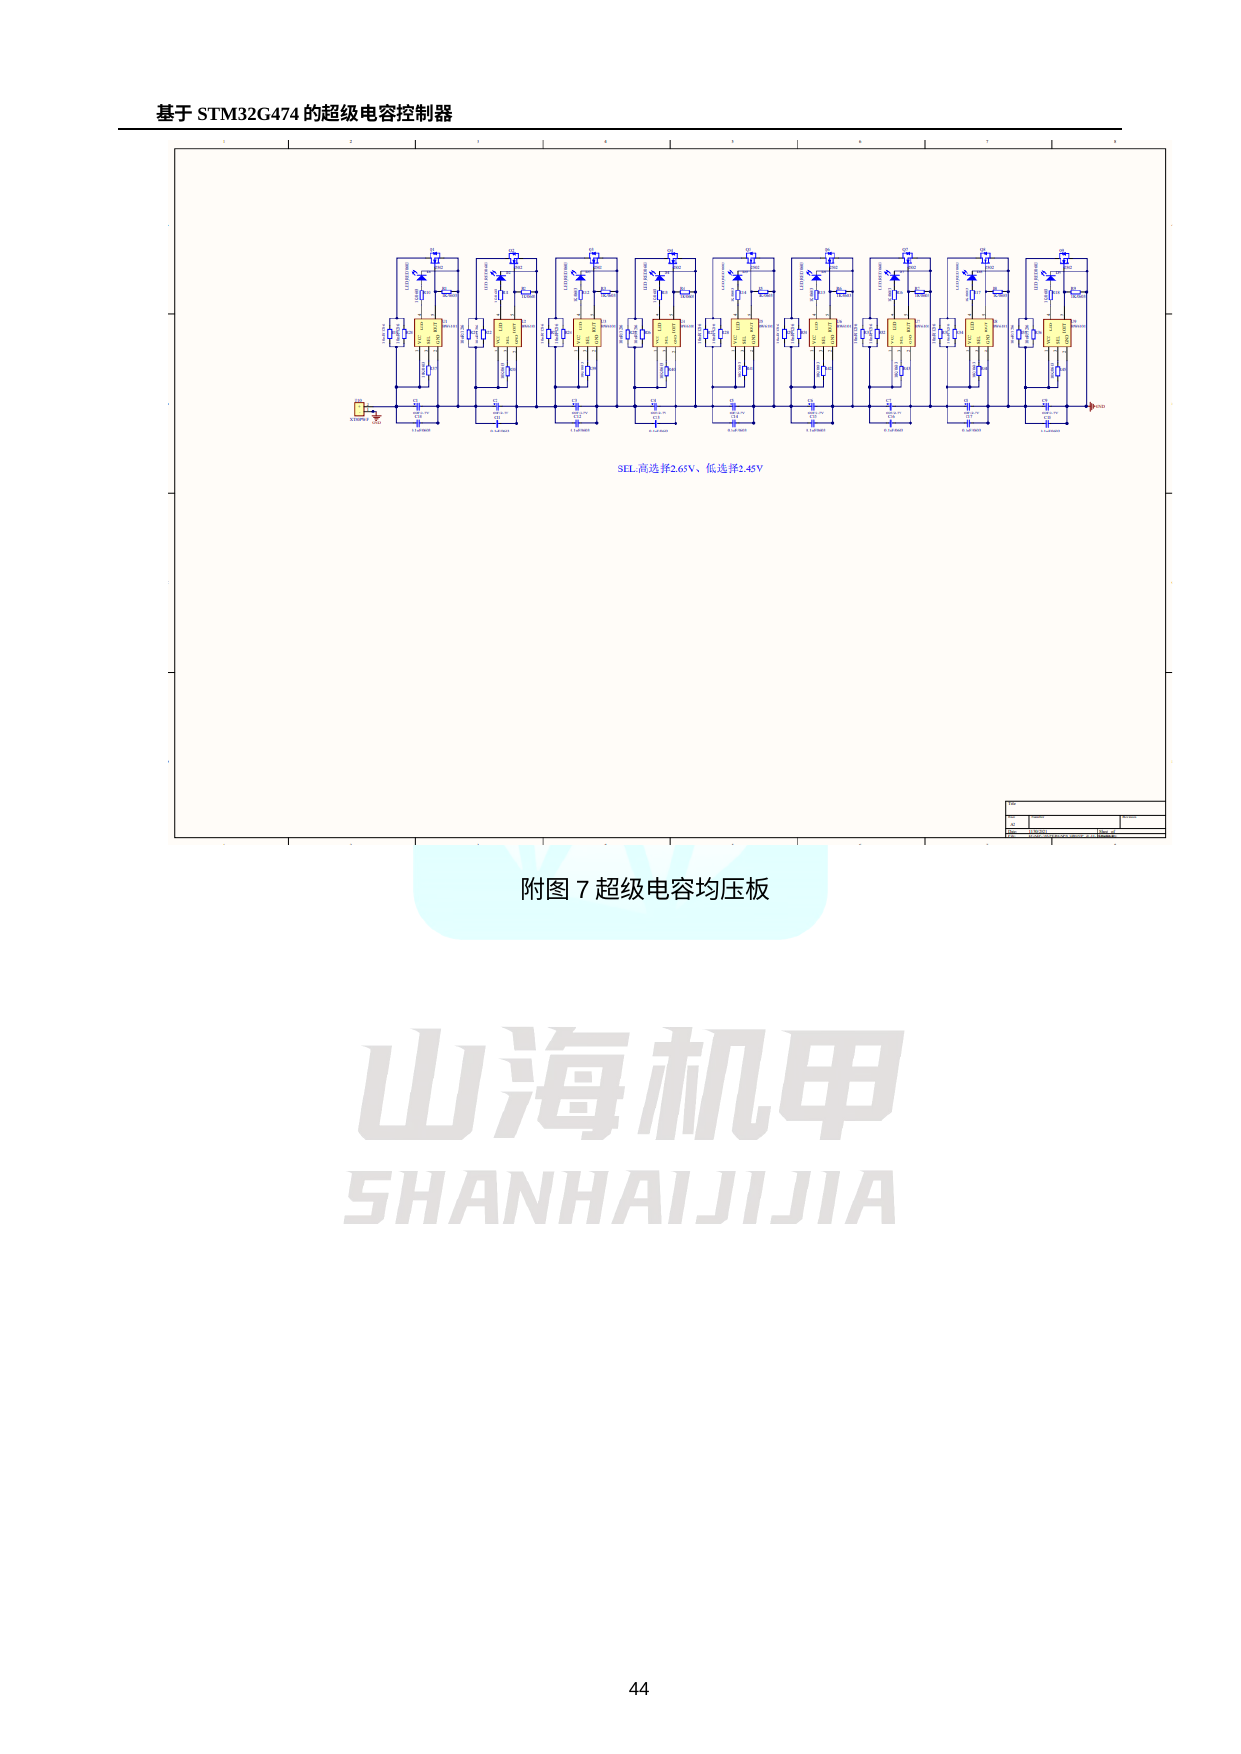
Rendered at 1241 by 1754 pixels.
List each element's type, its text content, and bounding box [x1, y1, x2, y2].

text 附图 7 超级电容均压板 [118, 869, 1122, 906]
picture [168, 140, 1173, 845]
